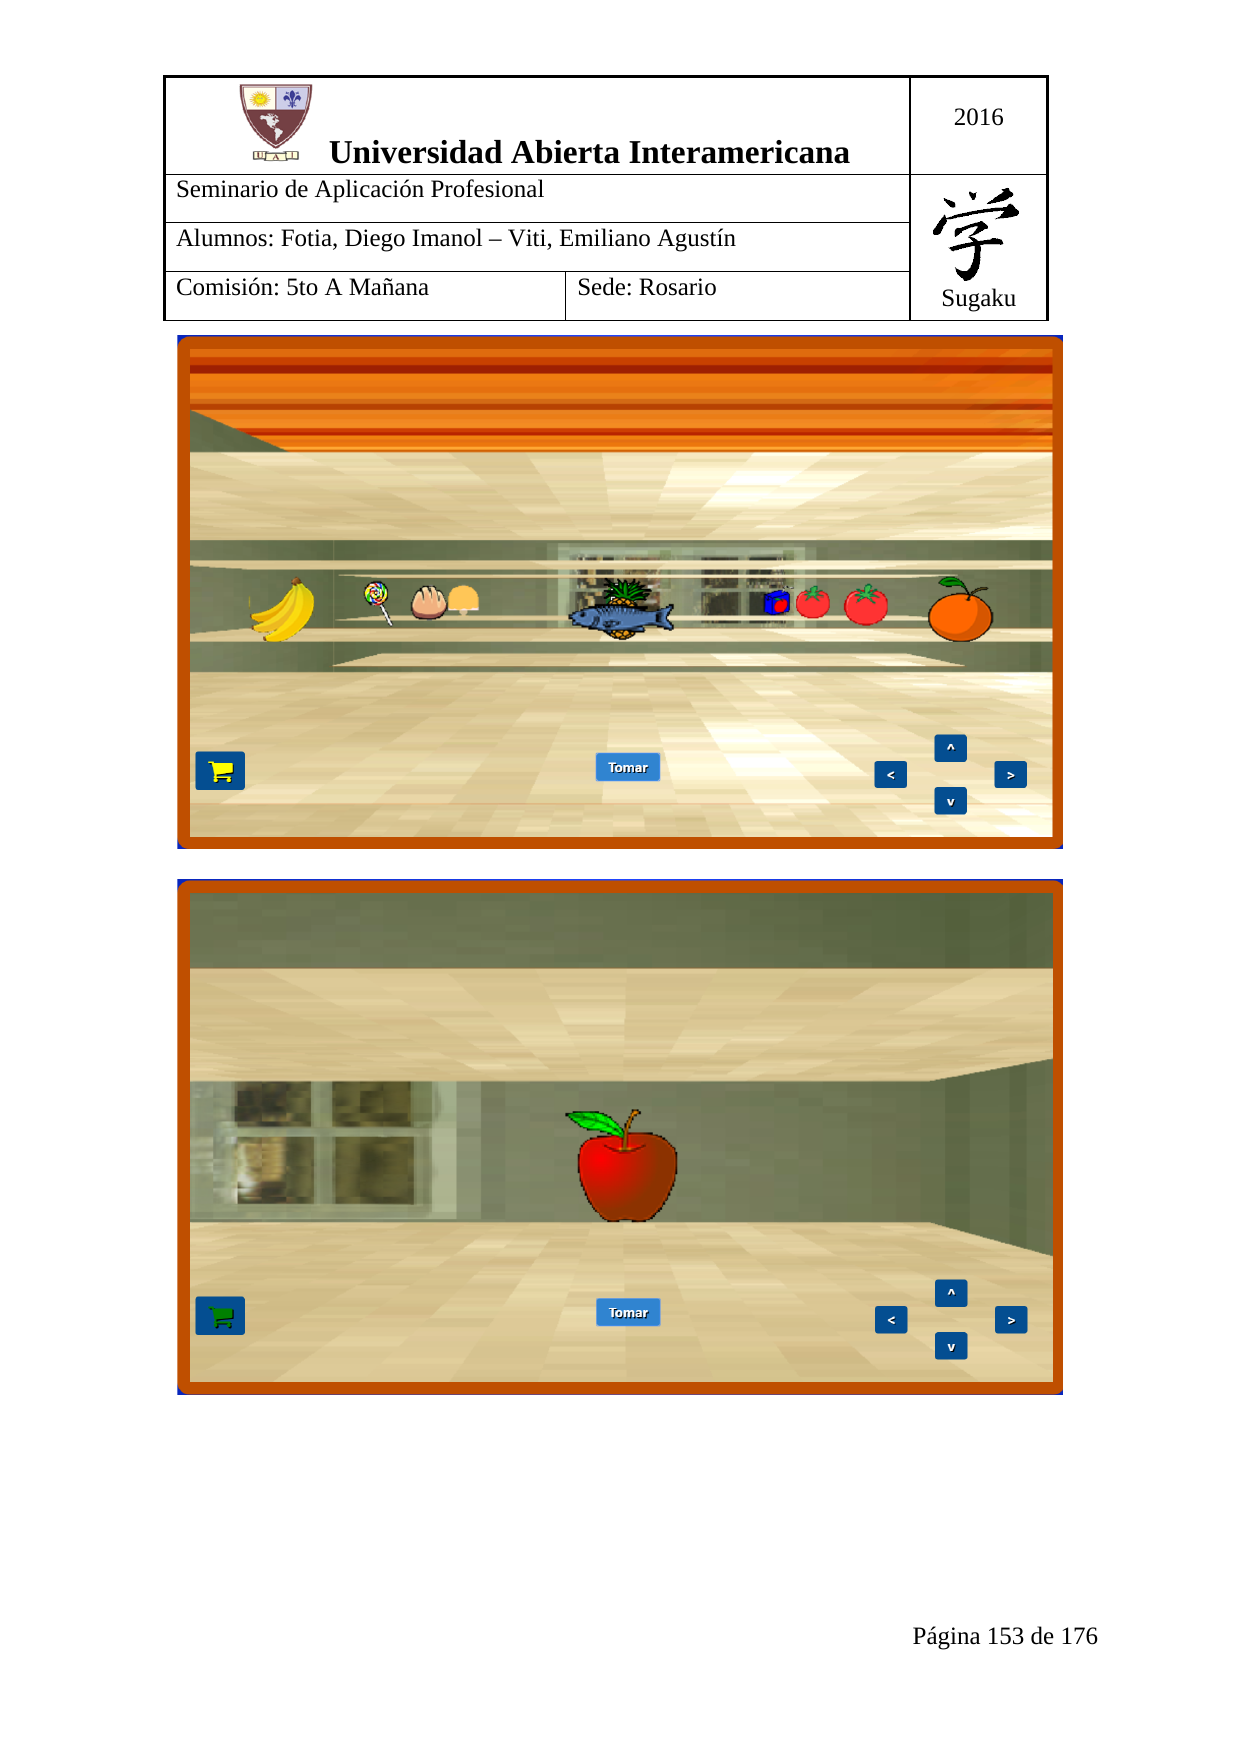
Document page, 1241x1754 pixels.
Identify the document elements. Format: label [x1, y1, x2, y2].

picture [177, 879, 1063, 1395]
picture [177, 335, 1063, 849]
picture [223, 78, 329, 164]
picture [927, 181, 1030, 284]
